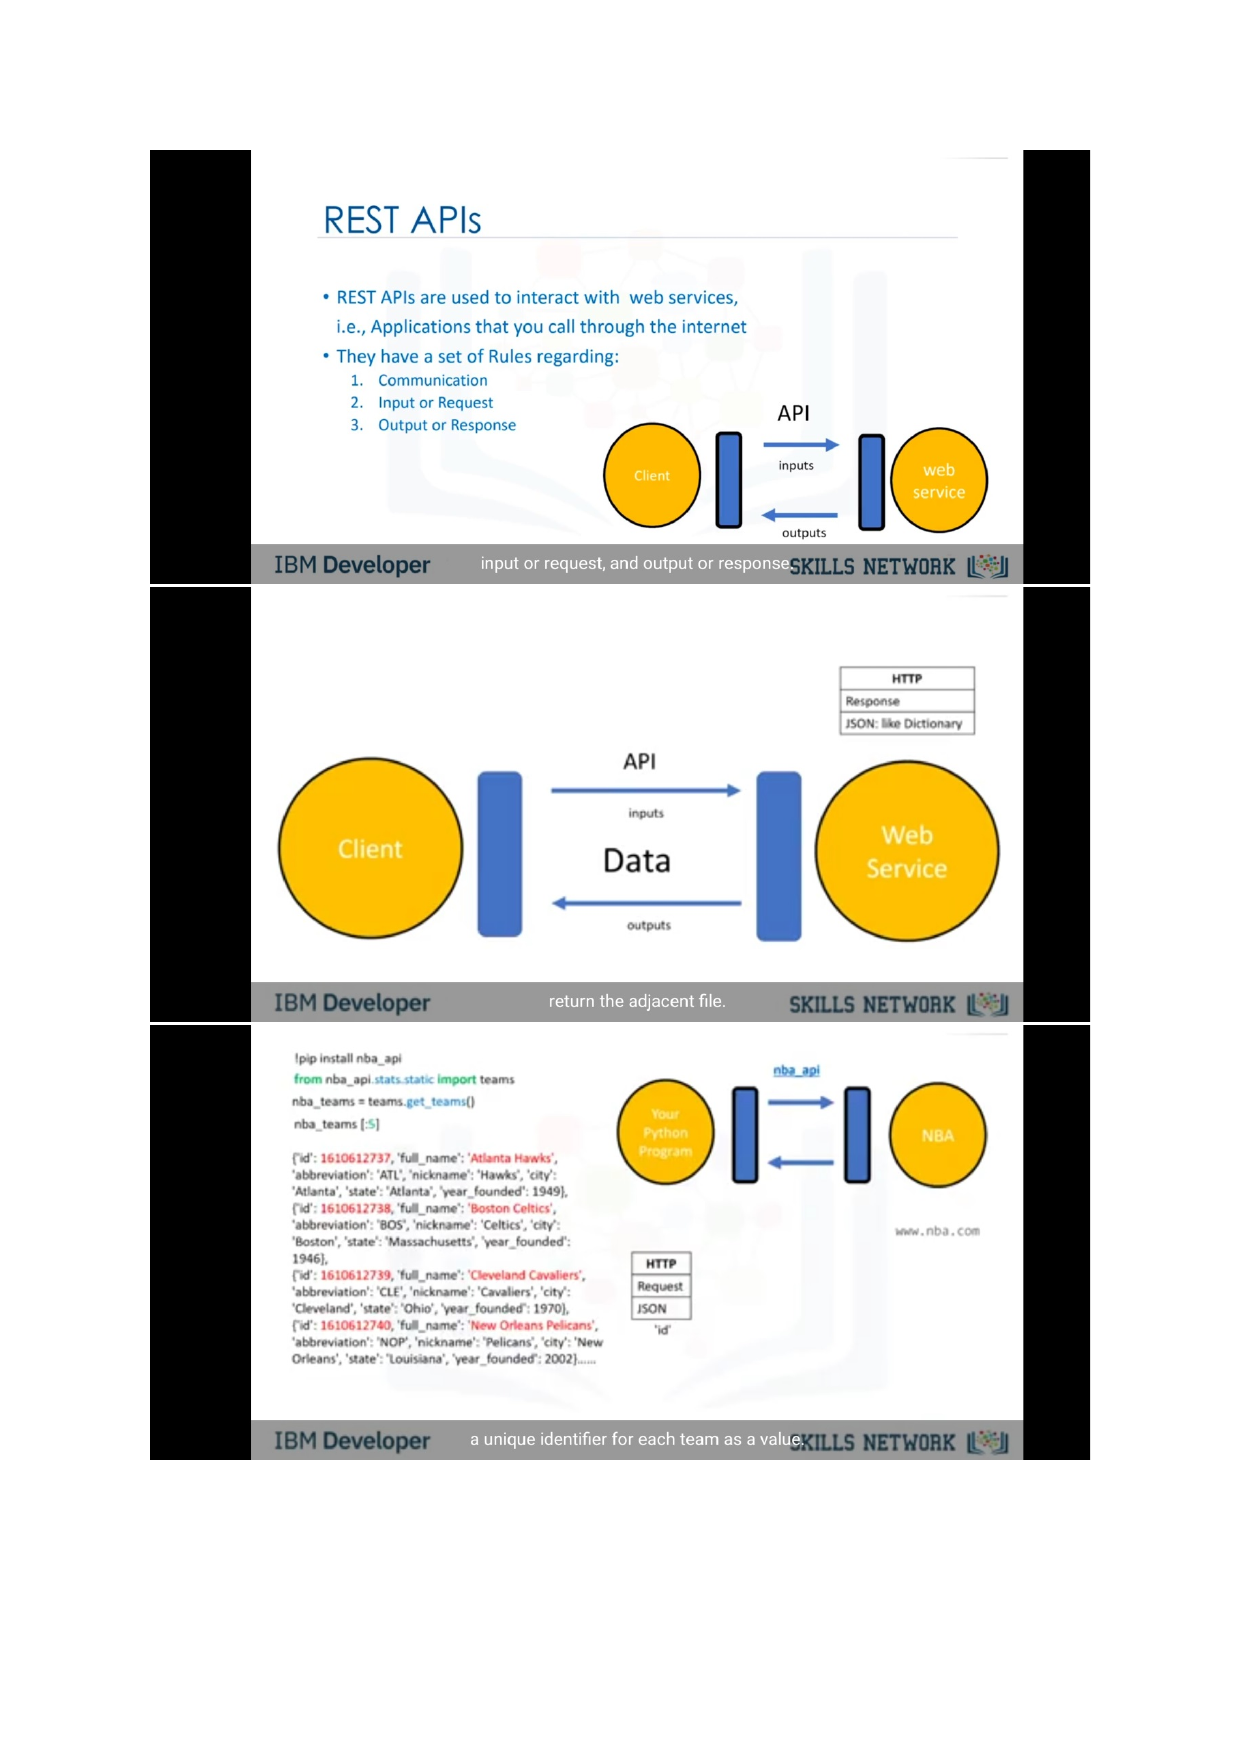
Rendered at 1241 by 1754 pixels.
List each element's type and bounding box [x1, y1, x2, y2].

picture [150, 1025, 1091, 1460]
picture [150, 150, 1091, 584]
picture [150, 587, 1091, 1022]
